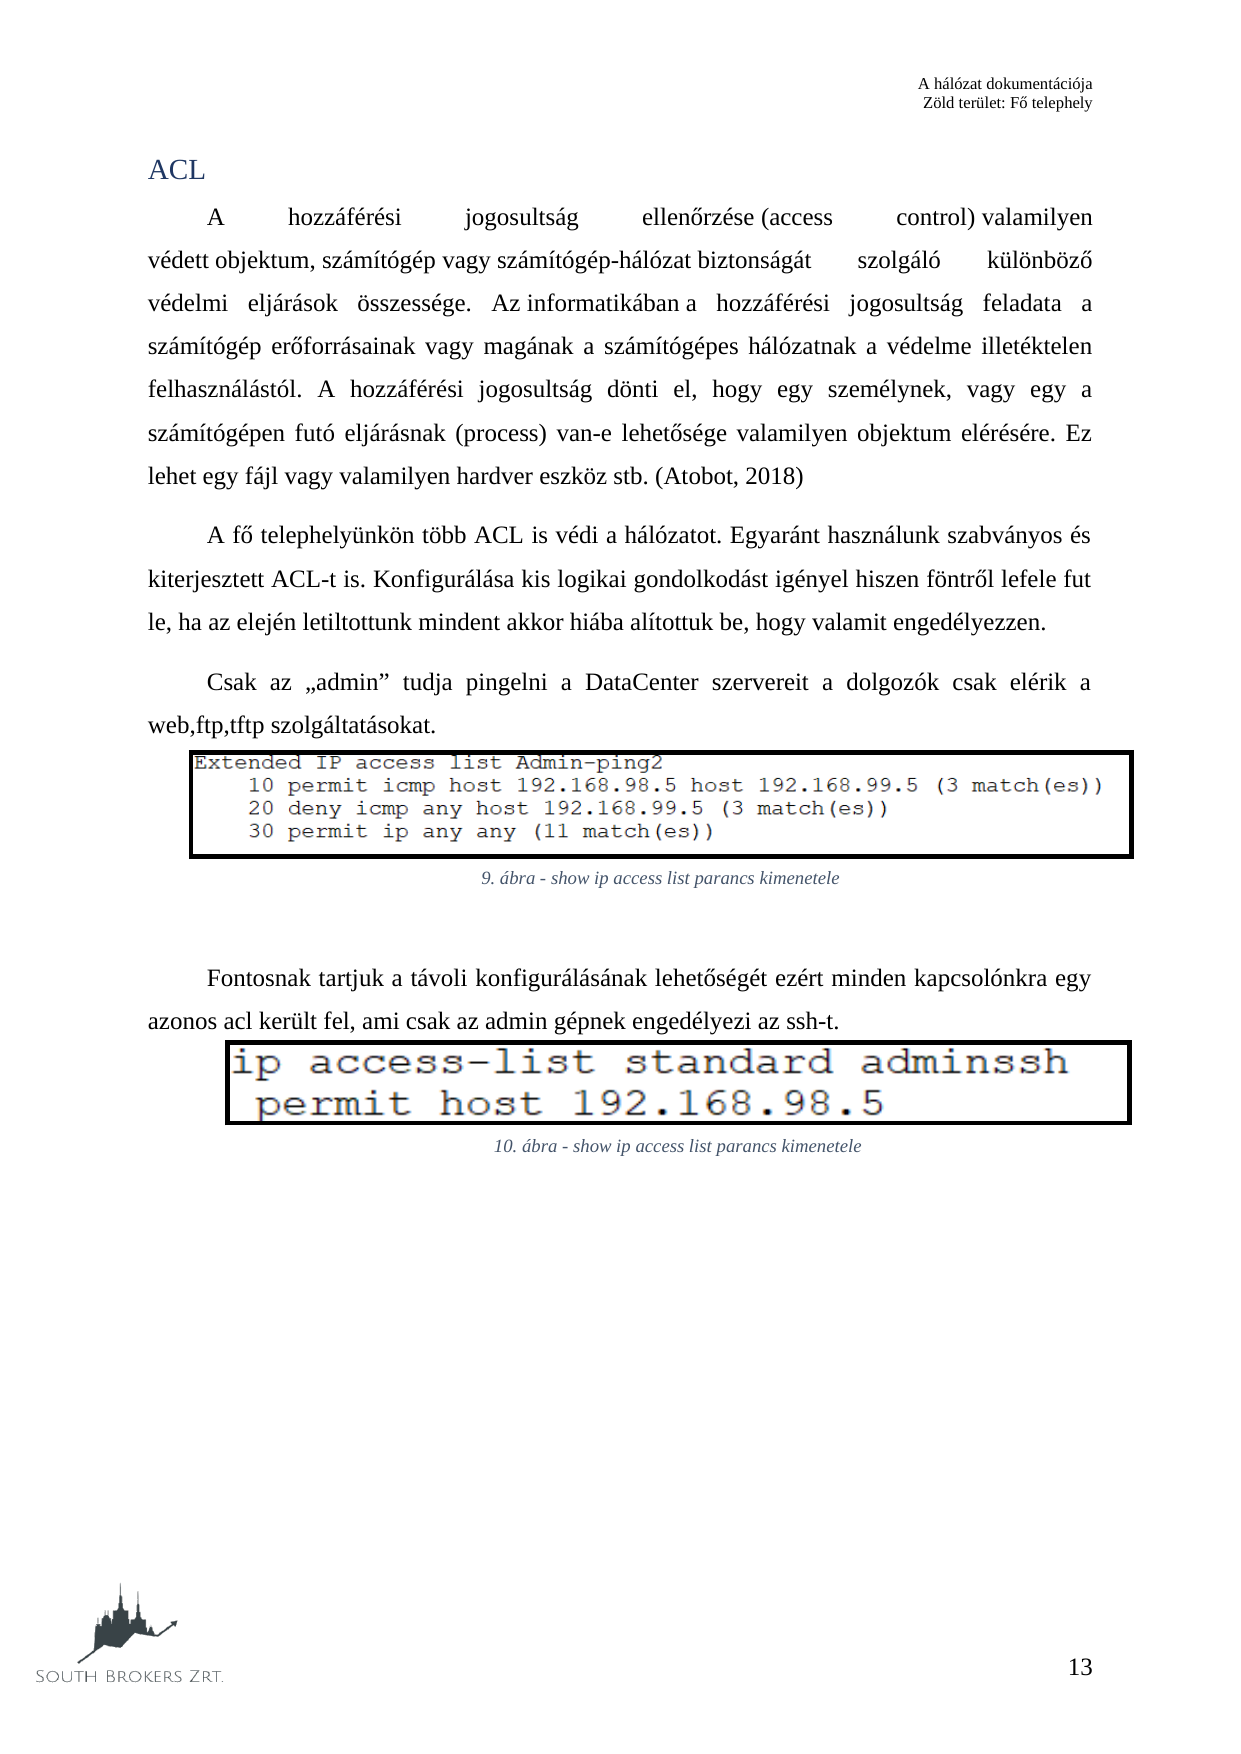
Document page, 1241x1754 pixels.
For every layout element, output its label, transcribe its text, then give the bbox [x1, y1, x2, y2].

picture [230, 1045, 1127, 1121]
picture [193, 755, 1129, 854]
picture [0, 1531, 255, 1754]
text A fő telephelyünkön több ACL is védi a hálózatot. Egyaránt használunk szabványos és kiterjesztett ACL-t is. Konfigurálása kis logikai gondolkodást igényel hiszen föntről lefele fut le, ha az elején letiltottunk mindent akkor hiába alítottuk be, hogy valamit engedélyezzen. [148, 521, 1093, 636]
subtitle ACL [148, 152, 1093, 185]
text A hozzáférési jogosultság ellenőrzése (access control) valamilyen védett objektum, számítógép vagy számítógép-hálózat biztonságát szolgáló különböző védelmi eljárások összessége. Az informatikában a hozzáférési jogosultság feladata a számítógép erőforrásainak vagy magának a számítógépes hálózatnak a védelme illetéktelen felhasználástól. A hozzáférési jogosultság dönti el, hogy egy személynek, vagy egy a számítógépen futó eljárásnak (process) van-e lehetősége valamilyen objektum elérésére. Ez lehet egy fájl vagy valamilyen hardver eszköz stb. (Atobot, 2018) [148, 202, 1093, 489]
text Csak az „admin” tudja pingelni a DataCenter szervereit a dolgozók csak elérik a web,ftp,tftp szolgáltatásokat. [148, 667, 1093, 738]
